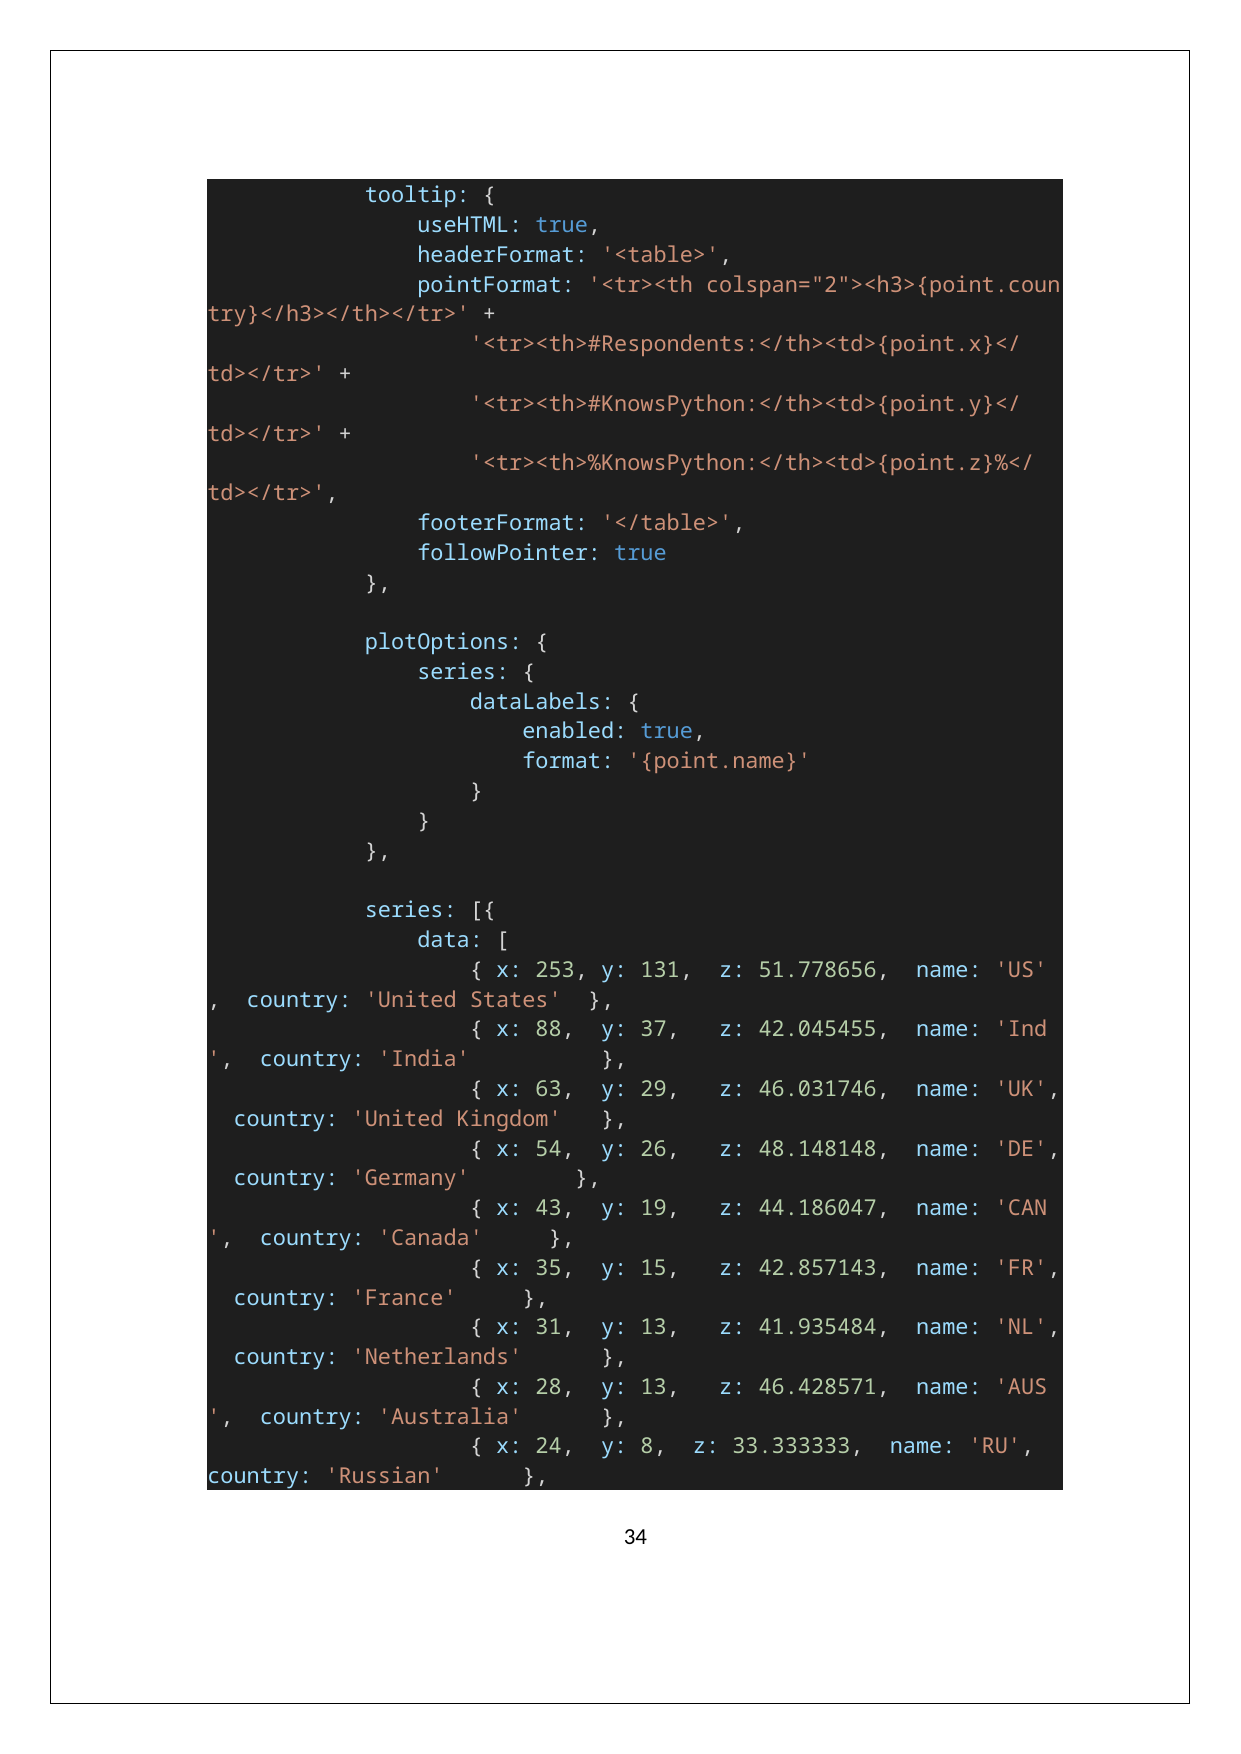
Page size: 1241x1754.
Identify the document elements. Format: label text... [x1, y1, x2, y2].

text data: [ [207, 924, 1063, 954]
text }, [207, 566, 1063, 596]
text { x: 54, y: 26, z: 48.148148, name: 'DE', country: 'Germany' }, [207, 1132, 1063, 1192]
text tooltip: { [207, 179, 1063, 209]
text headerFormat: '<table>', [207, 239, 1063, 268]
text plotOptions: { [207, 626, 1063, 656]
text followPointer: true [207, 537, 1063, 566]
text series: [{ [207, 894, 1063, 924]
text { x: 24, y: 8, z: 33.333333, name: 'RU', country: 'Russian' }, [207, 1430, 1063, 1490]
text footerFormat: '</table>', [207, 507, 1063, 537]
text pointFormat: '<tr><th colspan="2"><h3>{point.country}</h3></th></tr>' + [207, 268, 1063, 328]
text } [207, 805, 1063, 834]
text { x: 63, y: 29, z: 46.031746, name: 'UK', country: 'United Kingdom' }, [207, 1073, 1063, 1132]
text } [207, 775, 1063, 805]
text { x: 43, y: 19, z: 44.186047, name: 'CAN', country: 'Canada' }, [207, 1192, 1063, 1252]
text dataLabels: { [207, 686, 1063, 715]
text { x: 35, y: 15, z: 42.857143, name: 'FR', country: 'France' }, [207, 1252, 1063, 1311]
text '<tr><th>%KnowsPython:</th><td>{point.z}%</td></tr>', [207, 447, 1063, 507]
text { x: 28, y: 13, z: 46.428571, name: 'AUS', country: 'Australia' }, [207, 1371, 1063, 1430]
text series: { [207, 656, 1063, 686]
text useHTML: true, [207, 209, 1063, 239]
text enabled: true, [207, 715, 1063, 745]
text { x: 253, y: 131, z: 51.778656, name: 'US' , country: 'United States' }, [207, 954, 1063, 1013]
text { x: 31, y: 13, z: 41.935484, name: 'NL', country: 'Netherlands' }, [207, 1311, 1063, 1371]
text { x: 88, y: 37, z: 42.045455, name: 'Ind', country: 'India' }, [207, 1013, 1063, 1073]
text '<tr><th>#Respondents:</th><td>{point.x}</td></tr>' + [207, 328, 1063, 388]
text format: '{point.name}' [207, 745, 1063, 775]
text '<tr><th>#KnowsPython:</th><td>{point.y}</td></tr>' + [207, 388, 1063, 447]
text }, [207, 834, 1063, 864]
